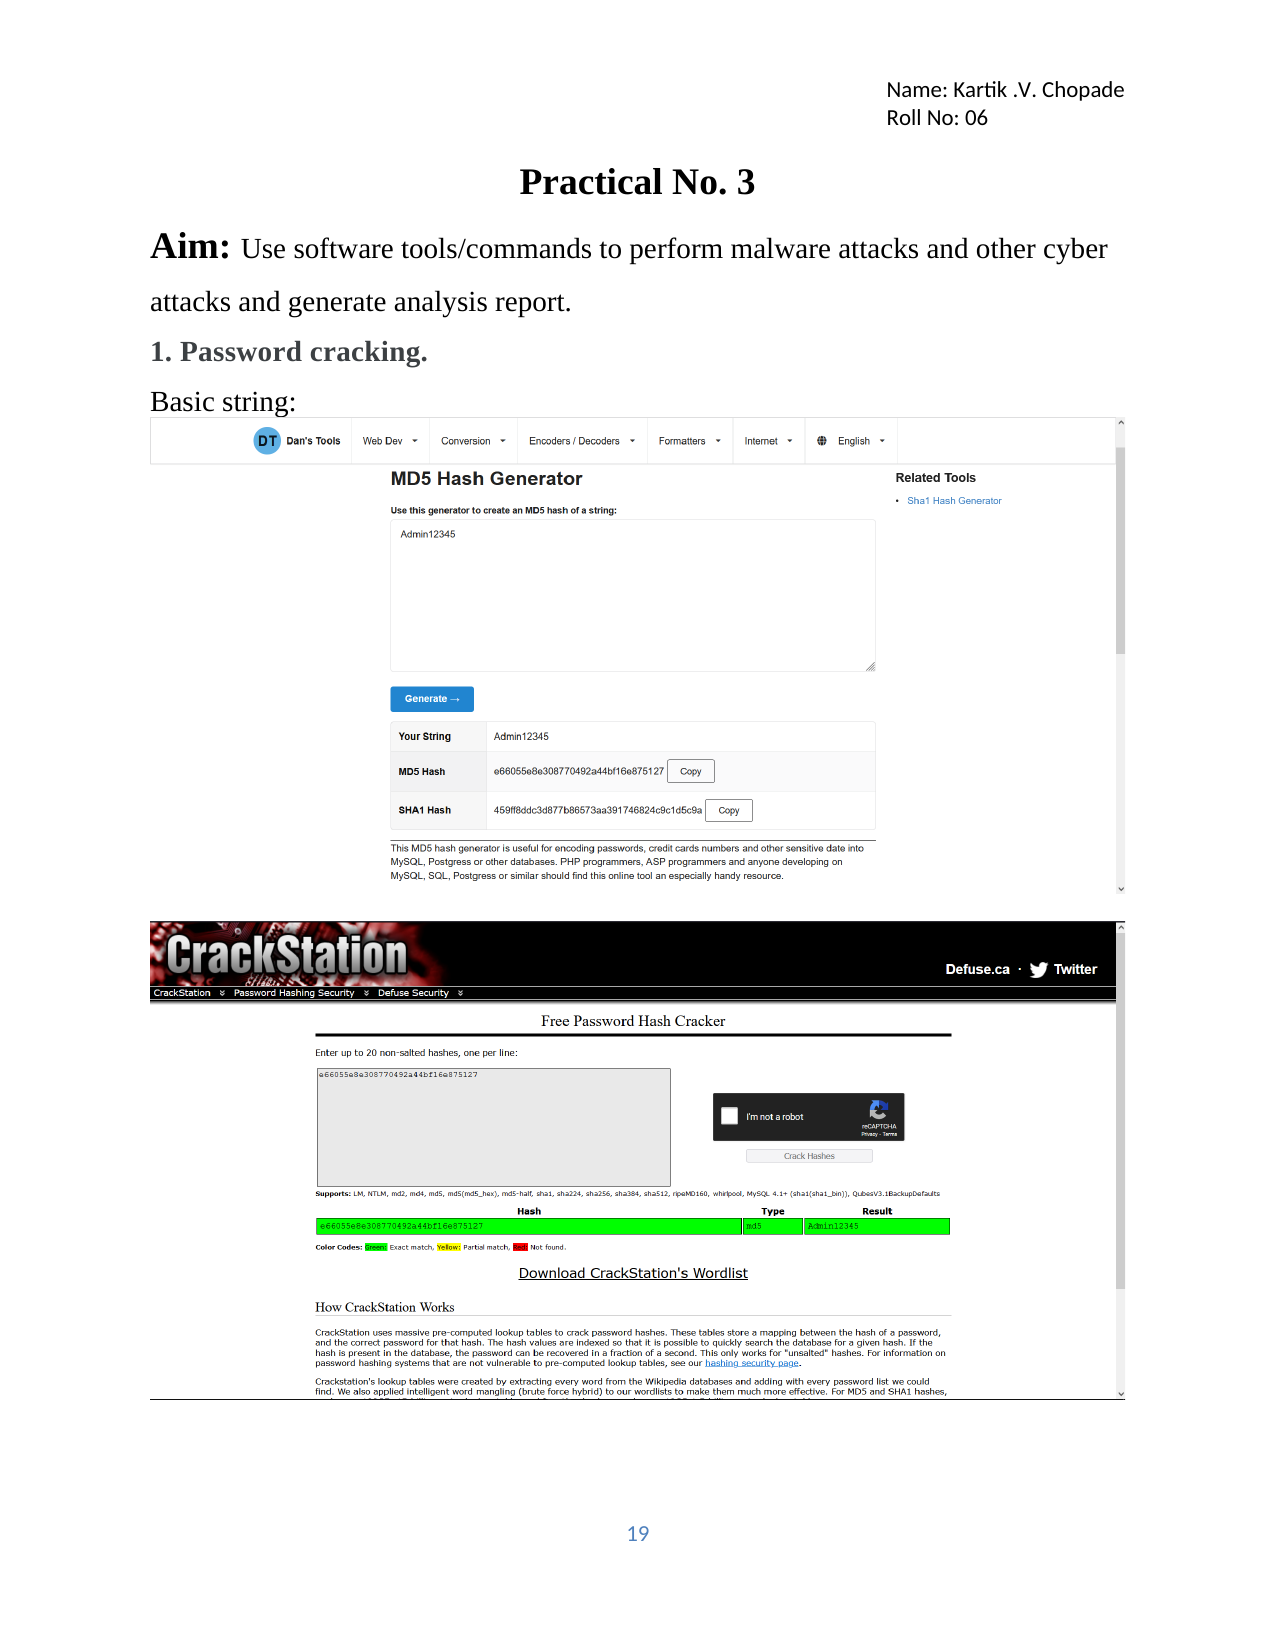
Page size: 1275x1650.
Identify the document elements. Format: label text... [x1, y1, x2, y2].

text Aim: Use software tools/commands to perform malware attacks and other cyber attacks and generate analysis report. [150, 224, 1125, 317]
picture [150, 921, 1125, 1400]
text Basic string: [150, 384, 1125, 417]
text Practical No. 3 [150, 159, 1125, 202]
picture [150, 417, 1125, 894]
text 1. Password cracking. [150, 334, 1125, 367]
